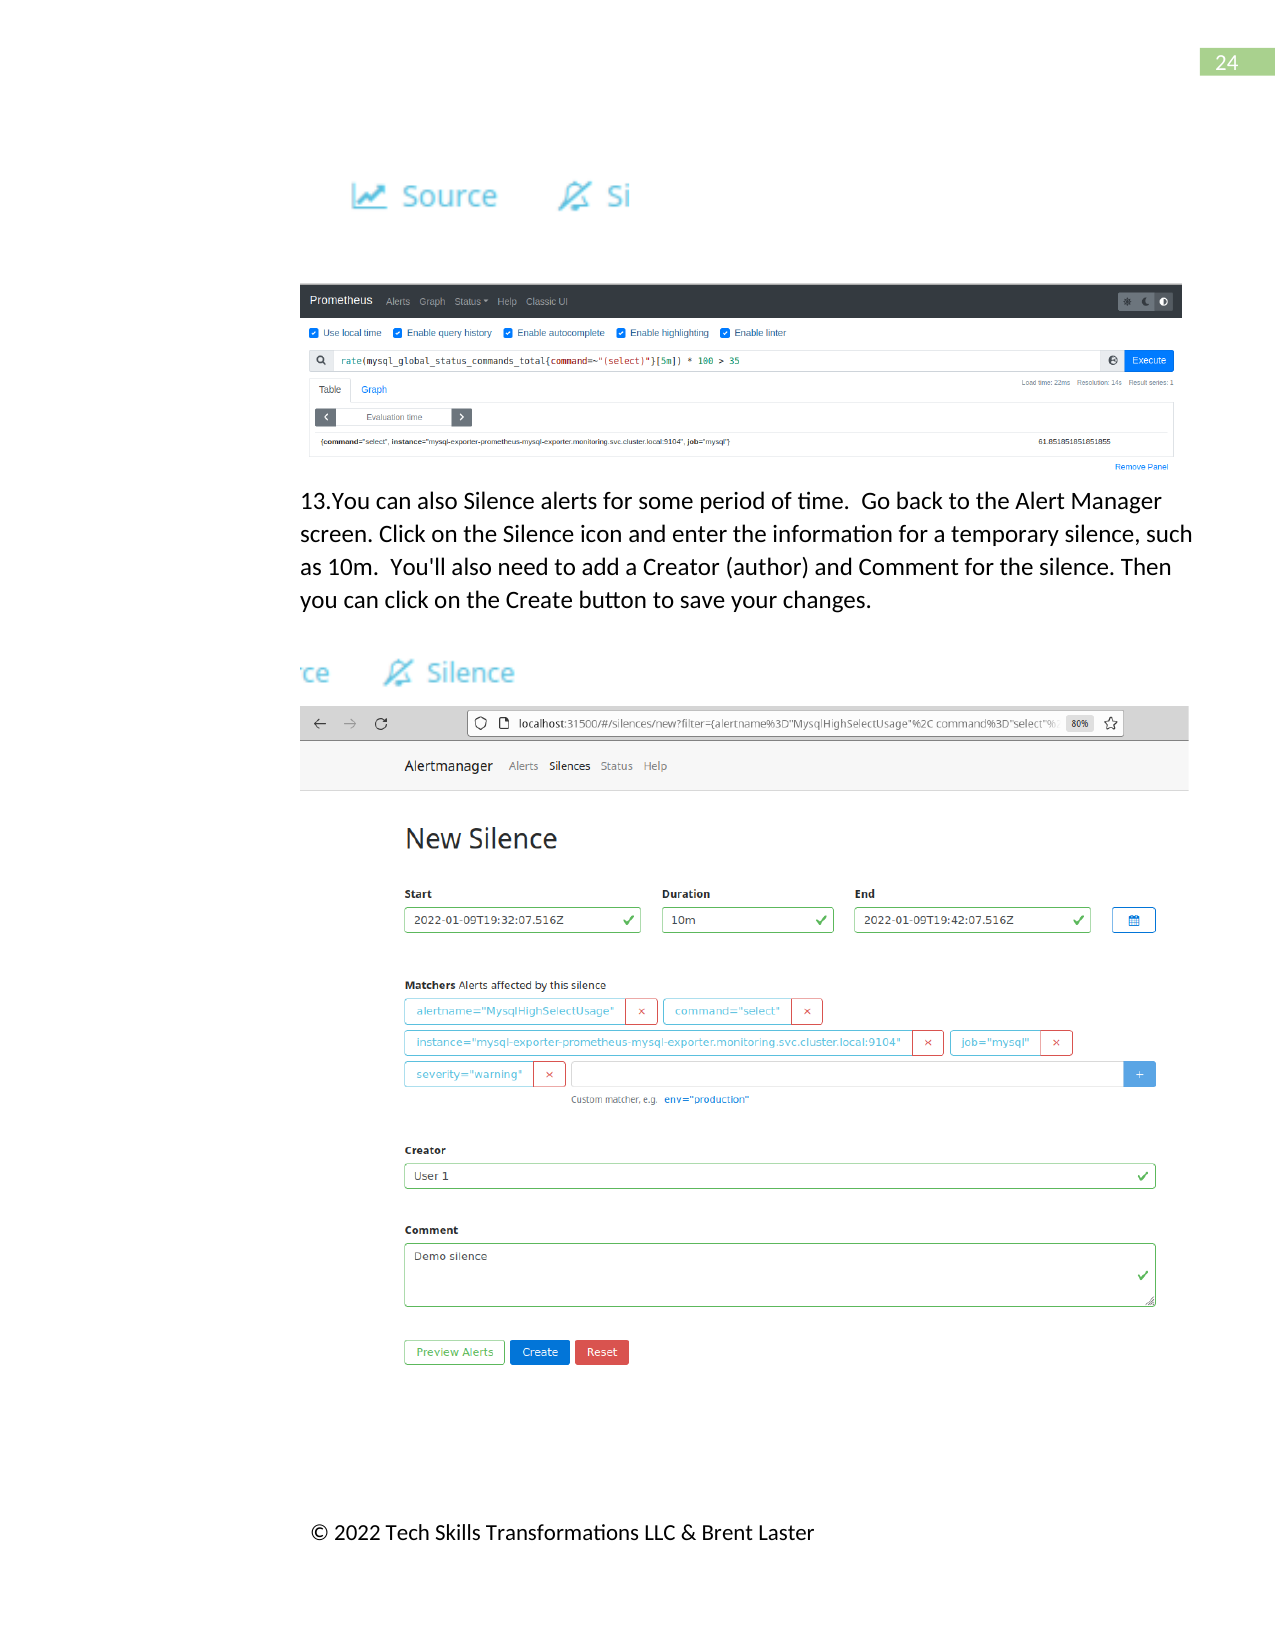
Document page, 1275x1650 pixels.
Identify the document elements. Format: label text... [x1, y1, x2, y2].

picture [300, 706, 1189, 1374]
picture [300, 283, 1182, 483]
list 13.You can also Silence alerts for some period of time. Go back to the Alert Manager screen. Click on the Silence icon and enter the information for a temporary silence, such as 10m. You'll also need to add a Creator (author) and Comment for the silence. Then you can click on the Create button to save your changes. [300, 485, 1200, 614]
picture [300, 123, 630, 245]
picture [300, 649, 569, 704]
